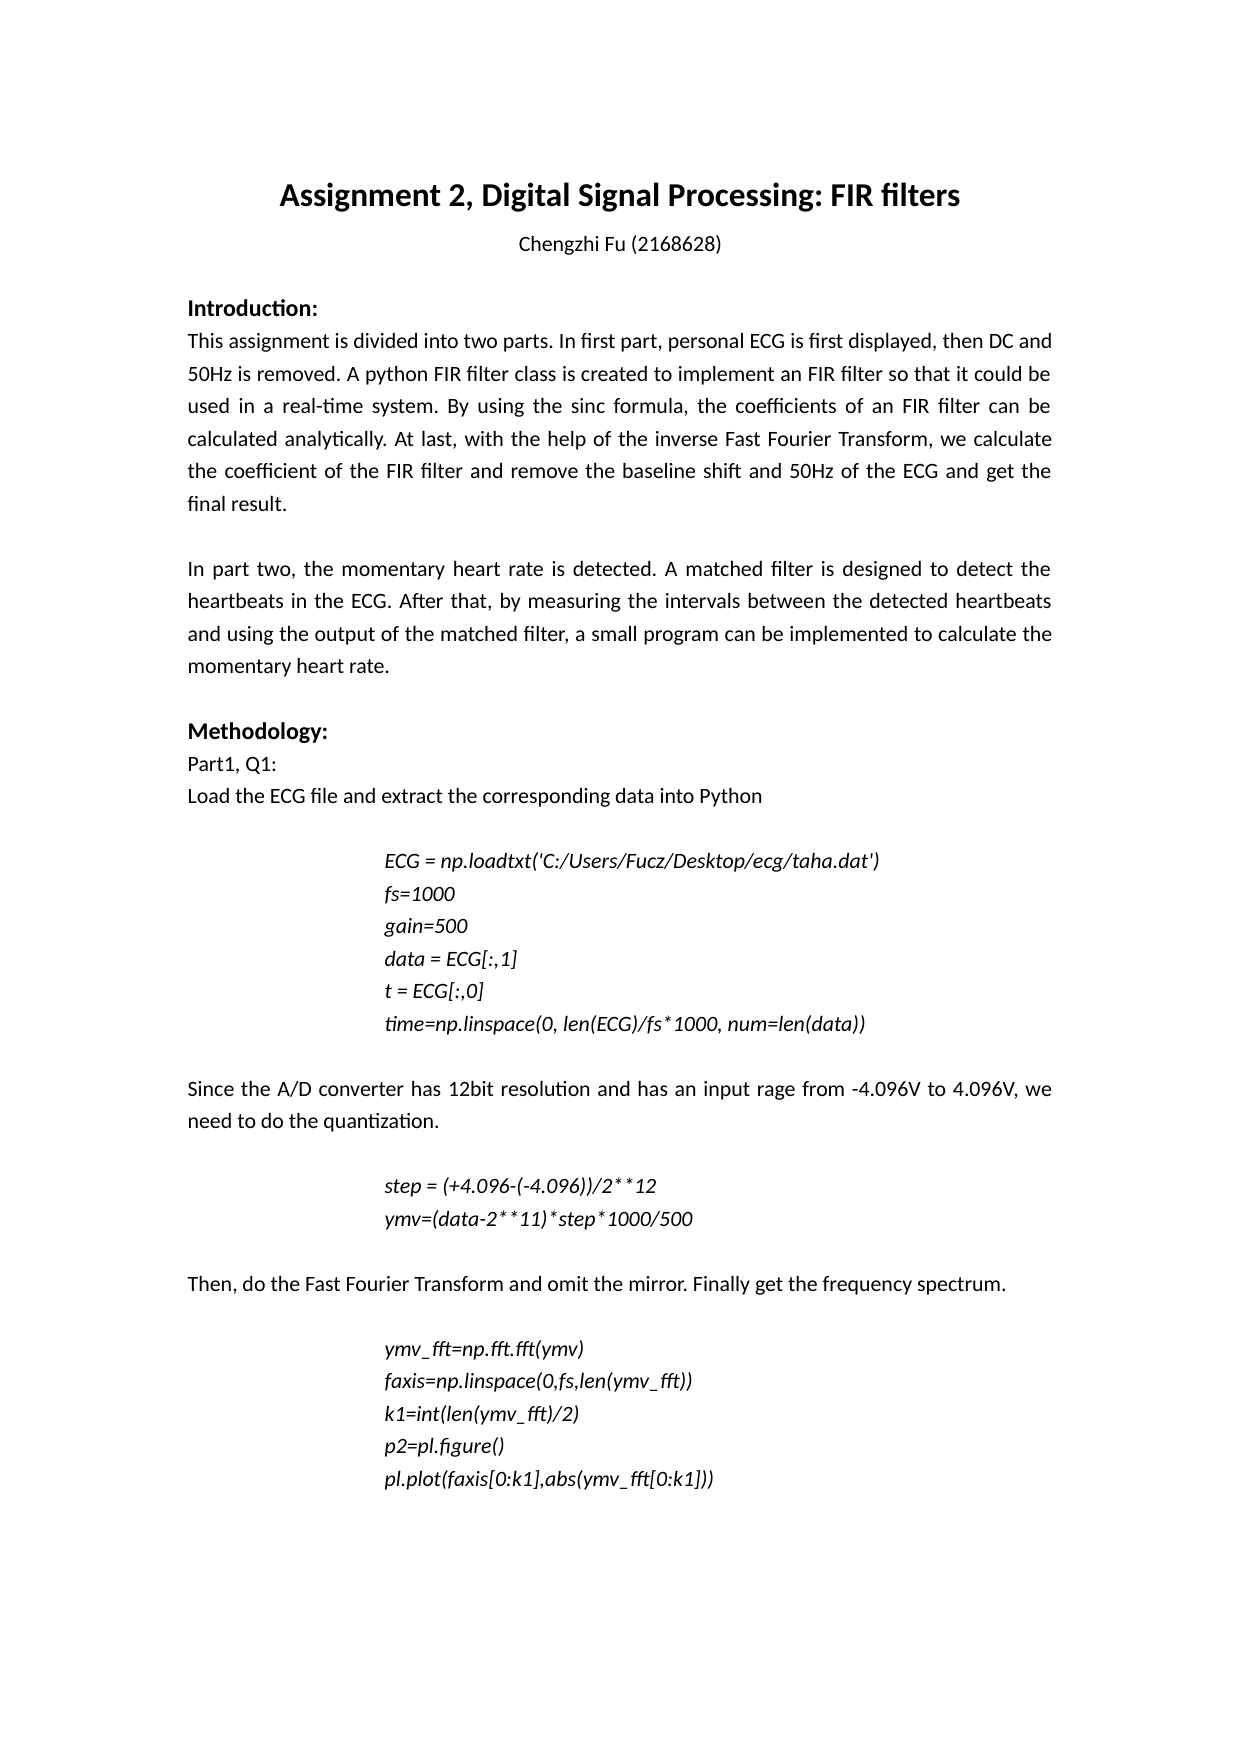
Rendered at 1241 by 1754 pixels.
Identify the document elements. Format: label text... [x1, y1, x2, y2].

text pl.plot(faxis[0:k1],abs(ymv_fft[0:k1])) [384, 1462, 1053, 1494]
text Then, do the Fast Fourier Transform and omit the mirror. Finally get the frequency spectrum. [187, 1267, 1053, 1299]
text time=np.linspace(0, len(ECG)/fs*1000, num=len(data)) [384, 1007, 1053, 1039]
text Introduction: [187, 292, 1053, 324]
text faxis=np.linspace(0,fs,len(ymv_fft)) [384, 1364, 1053, 1397]
text In part two, the momentary heart rate is detected. A matched filter is designed to detect the heartbeats in the ECG. After that, by measuring the intervals between the detected heartbeats and using the output of the matched filter, a small program can be implemented to calculate the momentary heart rate. [187, 552, 1053, 682]
text ymv=(data-2**11)*step*1000/500 [384, 1202, 1053, 1234]
text Methodology: [187, 714, 1053, 747]
text data = ECG[:,1] [384, 942, 1053, 974]
text k1=int(len(ymv_fft)/2) [384, 1397, 1053, 1429]
text ymv_fft=np.fft.fft(ymv) [384, 1332, 1053, 1364]
text step = (+4.096-(-4.096))/2**12 [384, 1169, 1053, 1202]
text Load the ECG file and extract the corresponding data into Python [187, 779, 1053, 812]
text Assignment 2, Digital Signal Processing: FIR filters [187, 162, 1053, 227]
text ECG = np.loadtxt('C:/Users/Fucz/Desktop/ecg/taha.dat') [384, 844, 1053, 877]
text fs=1000 [384, 877, 1053, 909]
text Chengzhi Fu (2168628) [187, 227, 1053, 259]
text This assignment is divided into two parts. In first part, personal ECG is first displayed, then DC and 50Hz is removed. A python FIR filter class is created to implement an FIR filter so that it could be used in a real-time system. By using the sinc formula, the coefficients of an FIR filter can be calculated analytically. At last, with the help of the inverse Fast Fourier Transform, we calculate the coefficient of the FIR filter and remove the baseline shift and 50Hz of the ECG and get the final result. [187, 324, 1053, 519]
text t = ECG[:,0] [384, 974, 1053, 1007]
text gain=500 [384, 909, 1053, 942]
text p2=pl.figure() [384, 1429, 1053, 1462]
text Part1, Q1: [187, 747, 1053, 779]
text Since the A/D converter has 12bit resolution and has an input rage from -4.096V to 4.096V, we need to do the quantization. [187, 1072, 1053, 1137]
